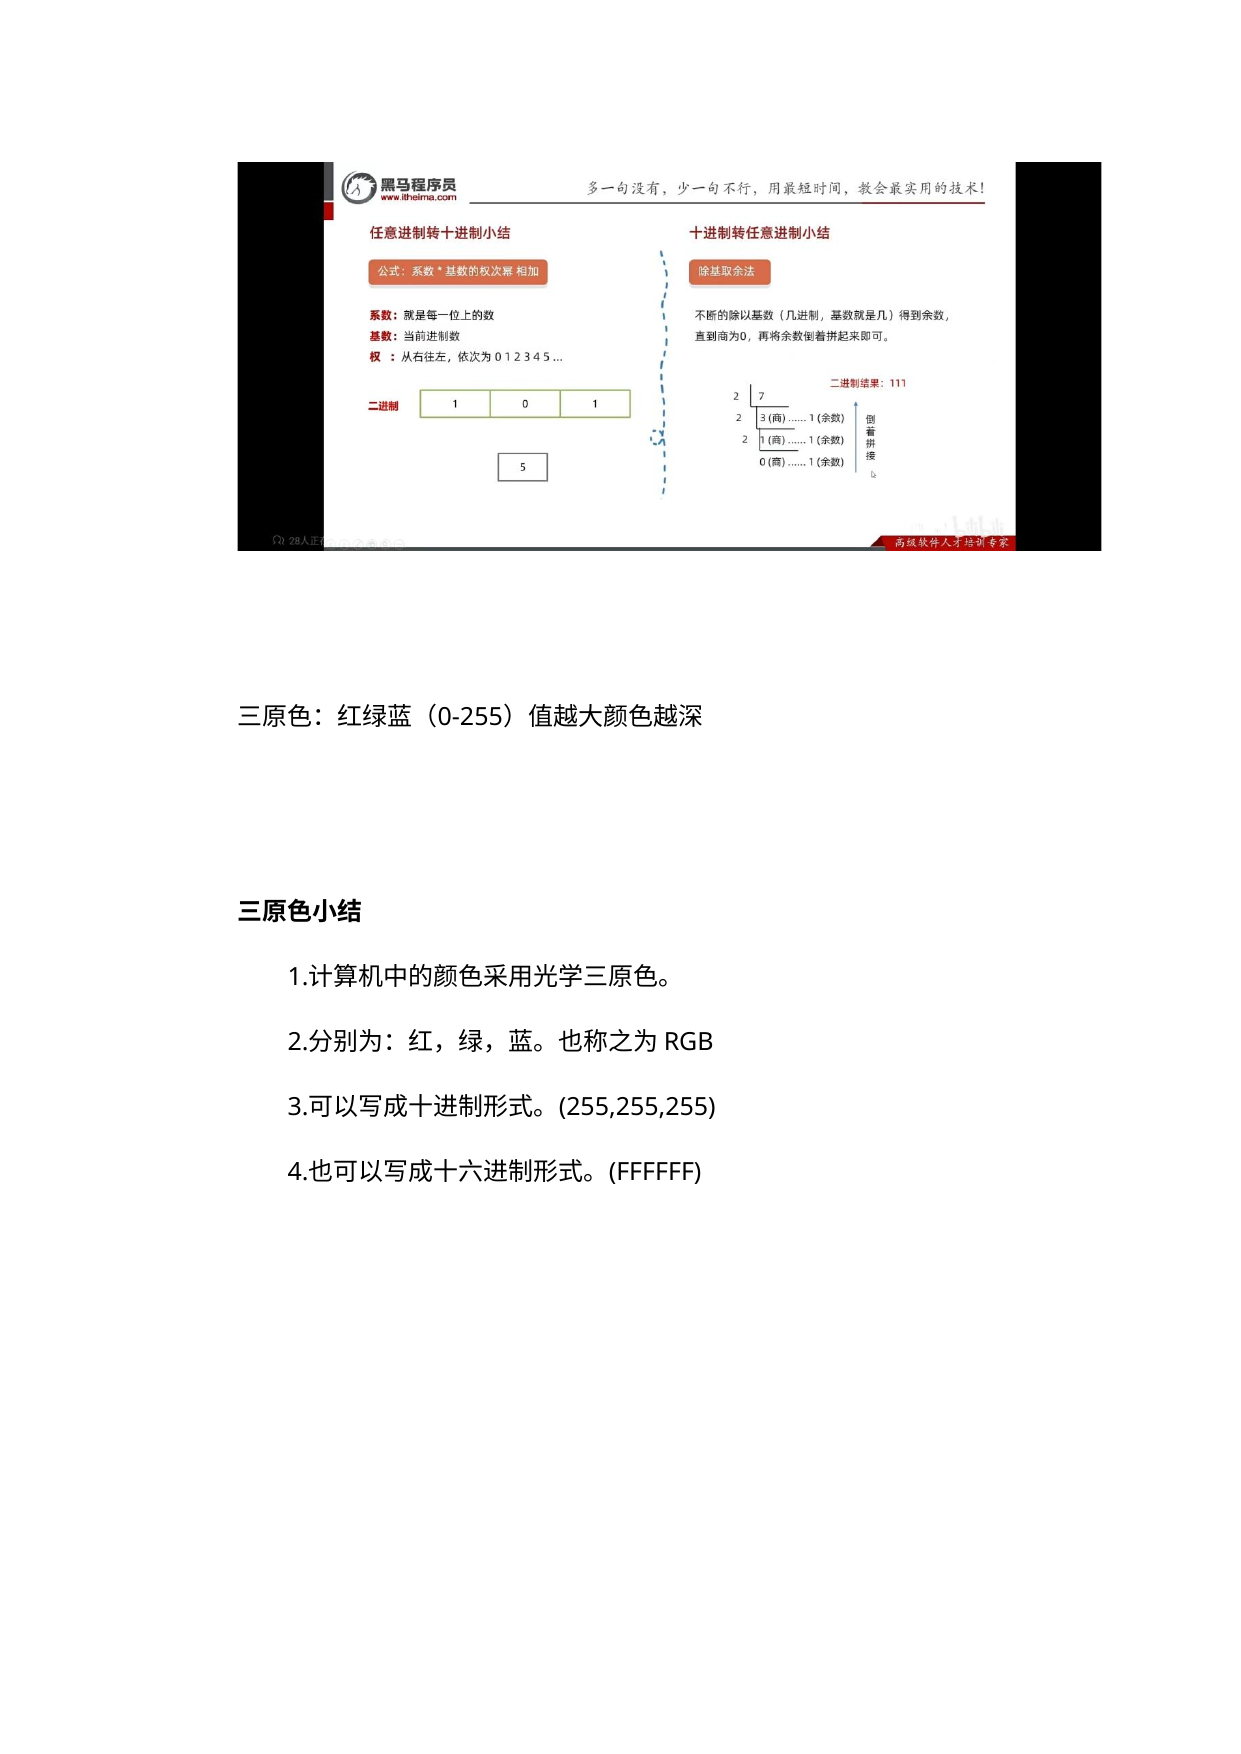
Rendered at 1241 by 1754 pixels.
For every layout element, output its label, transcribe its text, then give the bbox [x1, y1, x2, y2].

list 三原色：红绿蓝（0-255）值越大颜色越深 [187, 682, 1053, 747]
list 三原色小结 [187, 877, 1053, 942]
list 2.分别为：红，绿，蓝。也称之为RGB [187, 1007, 1053, 1072]
list 3.可以写成十进制形式。(255,255,255) [187, 1072, 1053, 1137]
list 1.计算机中的颜色采用光学三原色。 [187, 942, 1053, 1007]
list 4.也可以写成十六进制形式。(FFFFFF) [187, 1137, 1053, 1202]
picture [237, 162, 1102, 551]
